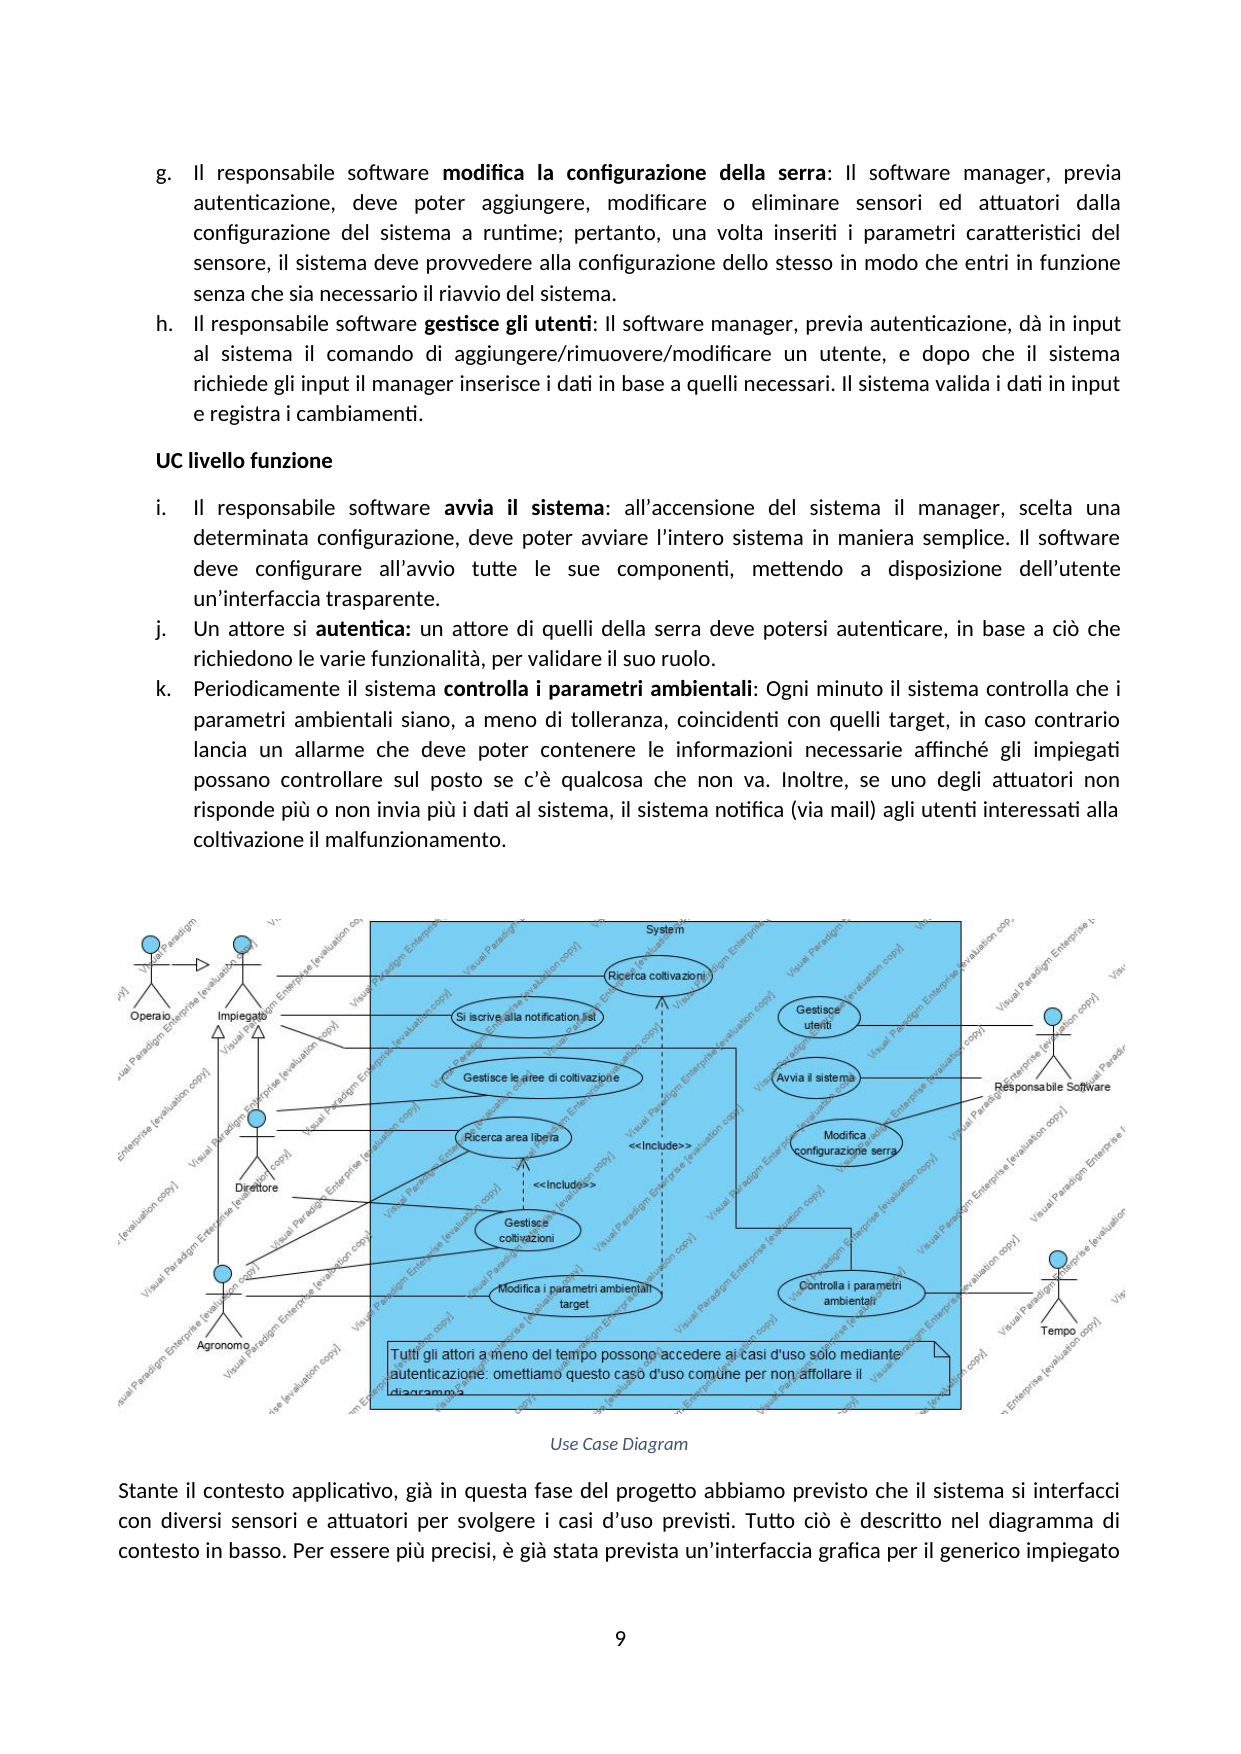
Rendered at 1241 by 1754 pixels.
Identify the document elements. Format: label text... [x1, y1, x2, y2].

picture [118, 919, 1126, 1414]
list Un attore si autentica: un attore di quelli della serra deve potersi autenticare, in base a ciò che richiedono le varie funzionalità, per validare il suo ruolo. [156, 614, 1122, 672]
text UC livello funzione [156, 446, 1122, 474]
list Periodicamente il sistema controlla i parametri ambientali: Ogni minuto il sistema controlla che i parametri ambientali siano, a meno di tolleranza, coincidenti con quelli target, in caso contrario lancia un allarme che deve poter contenere le informazioni necessarie affinché gli impiegati possano controllare sul posto se c’è qualcosa che non va. Inoltre, se uno degli attuatori non risponde più o non invia più i dati al sistema, il sistema notifica (via mail) agli utenti interessati alla coltivazione il malfunzionamento. [156, 674, 1122, 853]
list Il responsabile software modifica la configurazione della serra: Il software manager, previa autenticazione, deve poter aggiungere, modificare o eliminare sensori ed attuatori dalla configurazione del sistema a runtime; pertanto, una volta inseriti i parametri caratteristici del sensore, il sistema deve provvedere alla configurazione dello stesso in modo che entri in funzione senza che sia necessario il riavvio del sistema. [156, 158, 1122, 307]
text Use Case Diagram [118, 1432, 1122, 1455]
list Il responsabile software avvia il sistema: all’accensione del sistema il manager, scelta una determinata configurazione, deve poter avviare l’intero sistema in maniera semplice. Il software deve configurare all’avvio tutte le sue componenti, mettendo a disposizione dell’utente un’interfaccia trasparente. [156, 493, 1122, 612]
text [118, 1476, 1122, 1564]
list Il responsabile software gestisce gli utenti: Il software manager, previa autenticazione, dà in input al sistema il comando di aggiungere/rimuovere/modificare un utente, e dopo che il sistema richiede gli input il manager inserisce i dati in base a quelli necessari. Il sistema valida i dati in input e registra i cambiamenti. [156, 309, 1122, 427]
